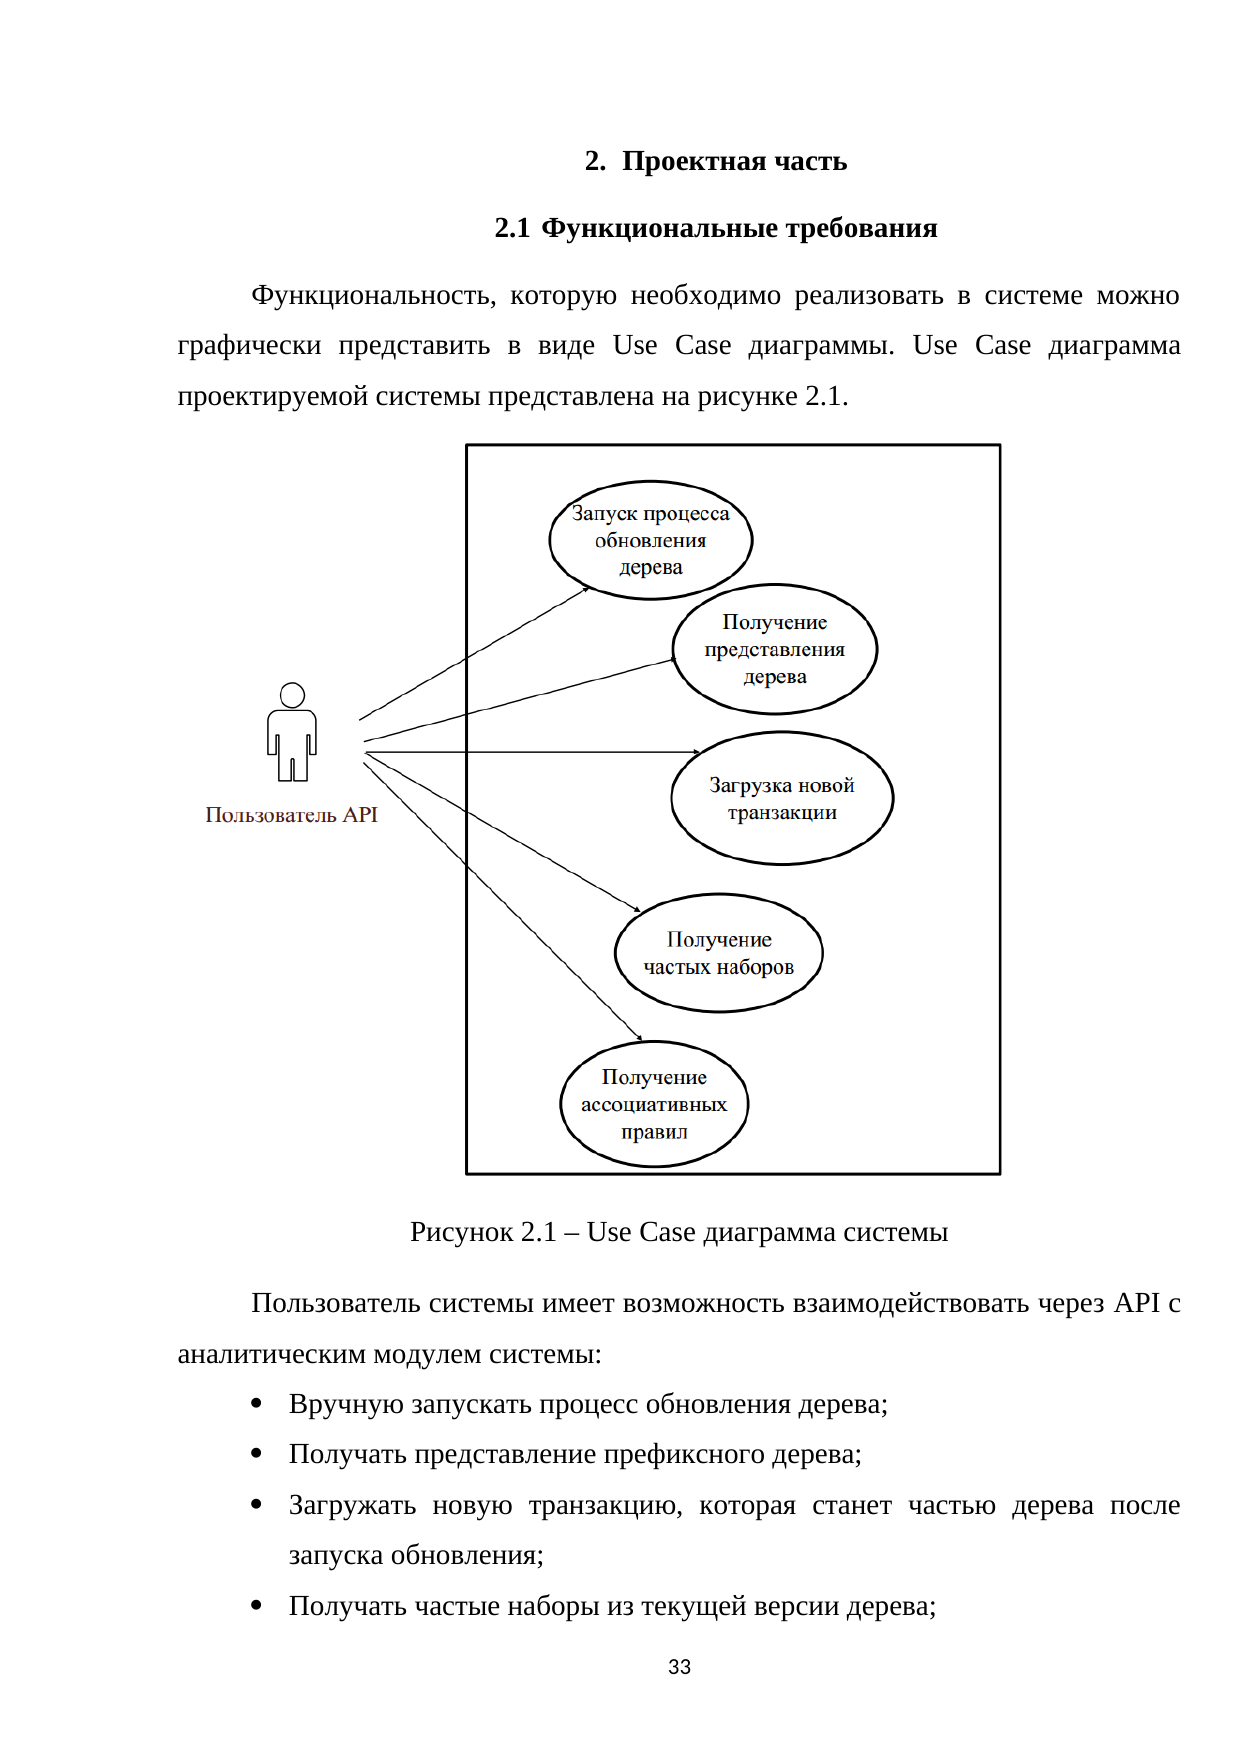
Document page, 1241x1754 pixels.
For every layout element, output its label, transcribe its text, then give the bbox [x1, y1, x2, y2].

subtitle Проектная часть [251, 143, 1181, 177]
text Рисунок 2.1 – Use Case диаграмма системы [177, 1214, 1181, 1248]
list Получать представление префиксного дерева; [251, 1437, 1181, 1470]
list Вручную запускать процесс обновления дерева; [251, 1386, 1181, 1420]
subtitle Функциональные требования [251, 210, 1181, 244]
text Функциональность, которую необходимо реализовать в системе можно графически представить в виде Use Case диаграммы. Use Case диаграмма проектируемой системы представлена на рисунке 2.1. [177, 277, 1181, 411]
list Получать частые наборы из текущей версии дерева; [251, 1588, 1181, 1621]
picture [192, 428, 1167, 1198]
text Пользователь системы имеет возможность взаимодействовать через API с аналитическим модулем системы: [177, 1286, 1181, 1369]
list Загружать новую транзакцию, которая станет частью дерева после запуска обновления; [251, 1487, 1181, 1571]
